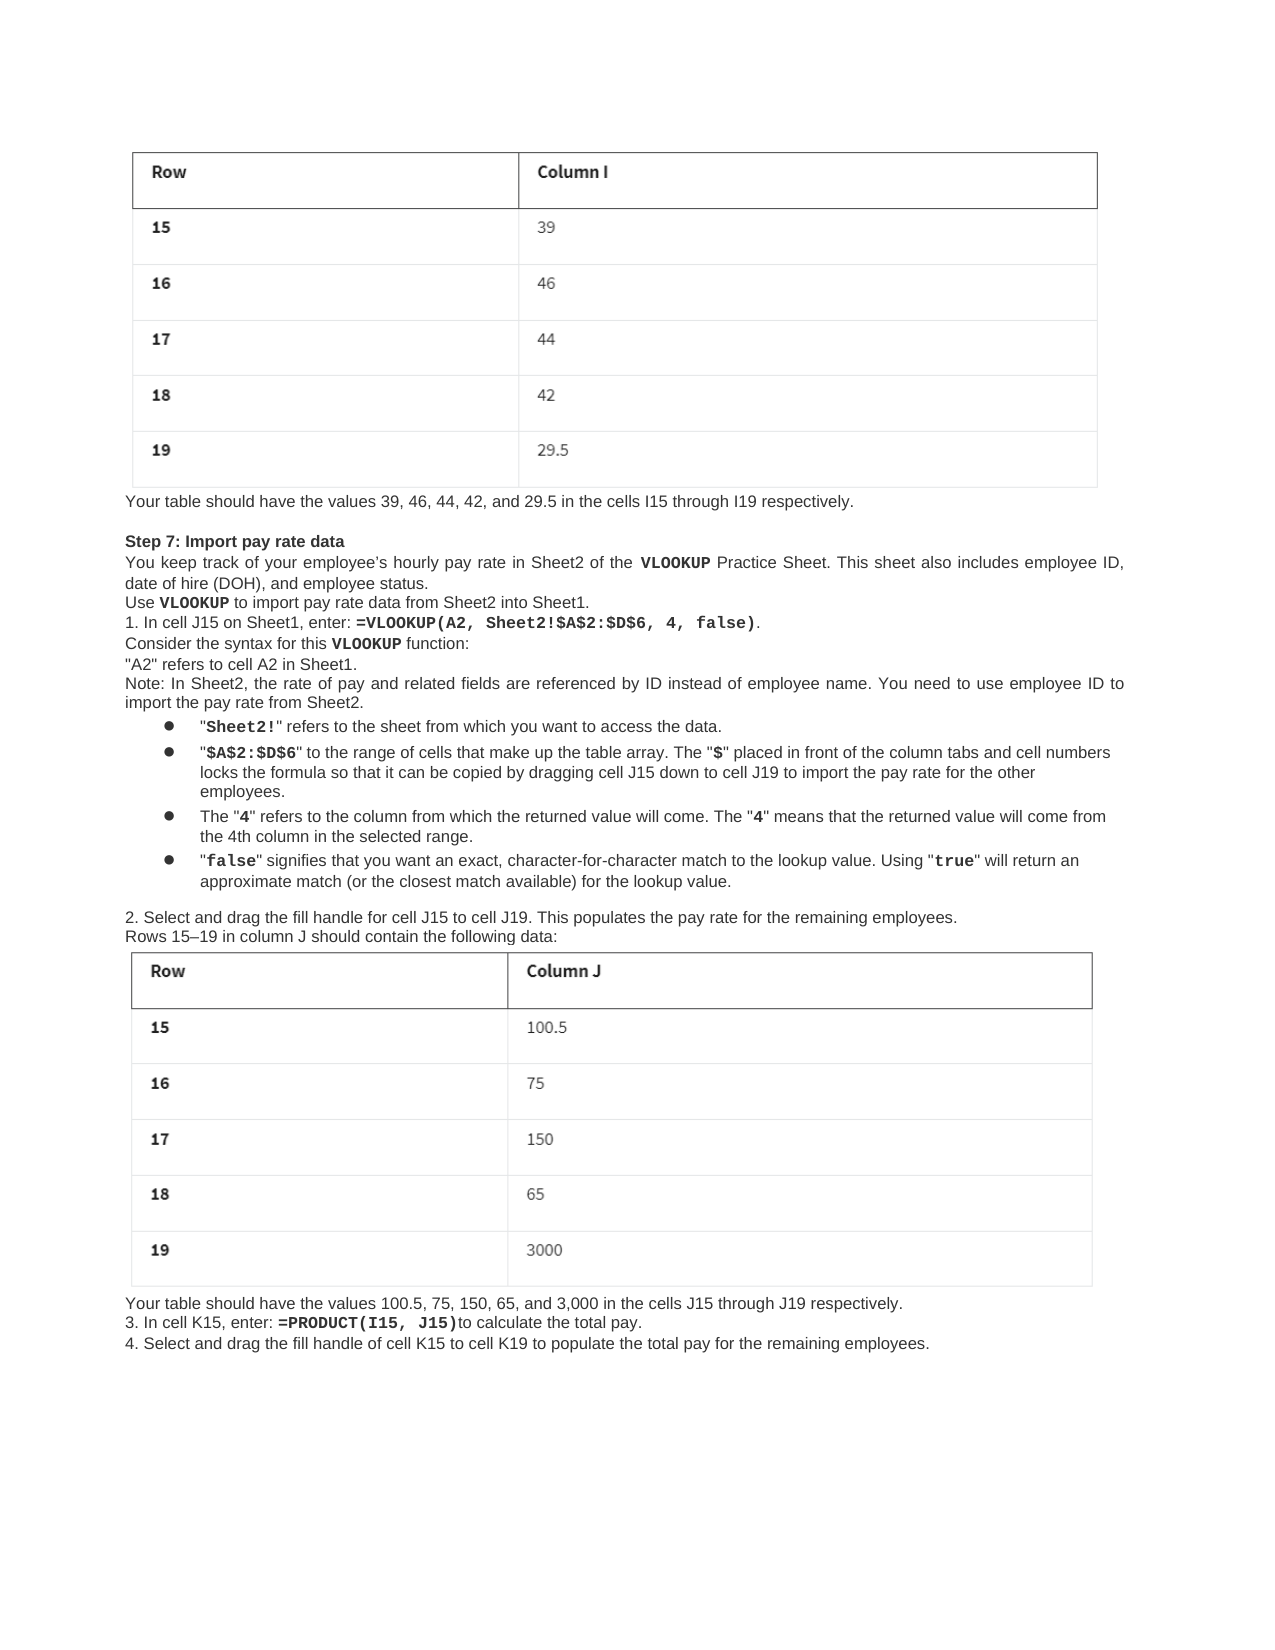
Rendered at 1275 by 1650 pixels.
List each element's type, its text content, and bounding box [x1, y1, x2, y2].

picture [125, 150, 1100, 492]
picture [125, 945, 1100, 1294]
text Use VLOOKUP to import pay rate data from Sheet2 into Sheet1. [125, 593, 1125, 613]
list The "4" refers to the column from which the returned value will come. The "4" means that the returned value will come from the 4th column in the selected range. [162, 801, 1125, 846]
text "A2" refers to cell A2 in Sheet1. [125, 654, 1125, 674]
text 3. In cell K15, enter: =PRODUCT(I15, J15)to calculate the total pay. [125, 1313, 1125, 1333]
list "false" signifies that you want an exact, character-for-character match to the lookup value. Using "true" will return an approximate match (or the closest match available) for the lookup value. [162, 846, 1125, 891]
text Your table should have the values 39, 46, 44, 42, and 29.5 in the cells I15 through I19 respectively. [125, 492, 1125, 511]
list "Sheet2!" refers to the sheet from which you want to access the data. [162, 712, 1125, 738]
list "$A$2:$D$6" to the range of cells that make up the table array. The "$" placed in front of the column tabs and cell numbers locks the formula so that it can be copied by dragging cell J15 down to cell J19 to import the pay rate for the other employees. [162, 738, 1125, 801]
text 4. Select and drag the fill handle of cell K15 to cell K19 to populate the total pay for the remaining employees. [125, 1333, 1125, 1353]
text Note: In Sheet2, the rate of pay and related fields are referenced by ID instead of employee name. You need to use employee ID to import the pay rate from Sheet2. [125, 674, 1125, 712]
text Consider the syntax for this VLOOKUP function: [125, 634, 1125, 654]
text Rows 15–19 in column J should contain the following data: [125, 927, 1125, 946]
text 1. In cell J15 on Sheet1, enter: =VLOOKUP(A2, Sheet2!$A$2:$D$6, 4, false). [125, 613, 1125, 634]
text 2. Select and drag the fill handle for cell J15 to cell J19. This populates the pay rate for the remaining employees. [125, 907, 1125, 927]
text You keep track of your employee’s hourly pay rate in Sheet2 of the VLOOKUP Practice Sheet. This sheet also includes employee ID, date of hire (DOH), and employee status. [125, 553, 1125, 593]
text Your table should have the values 100.5, 75, 150, 65, and 3,000 in the cells J15 through J19 respectively. [125, 1294, 1125, 1313]
subtitle Step 7: Import pay rate data [125, 532, 1125, 551]
